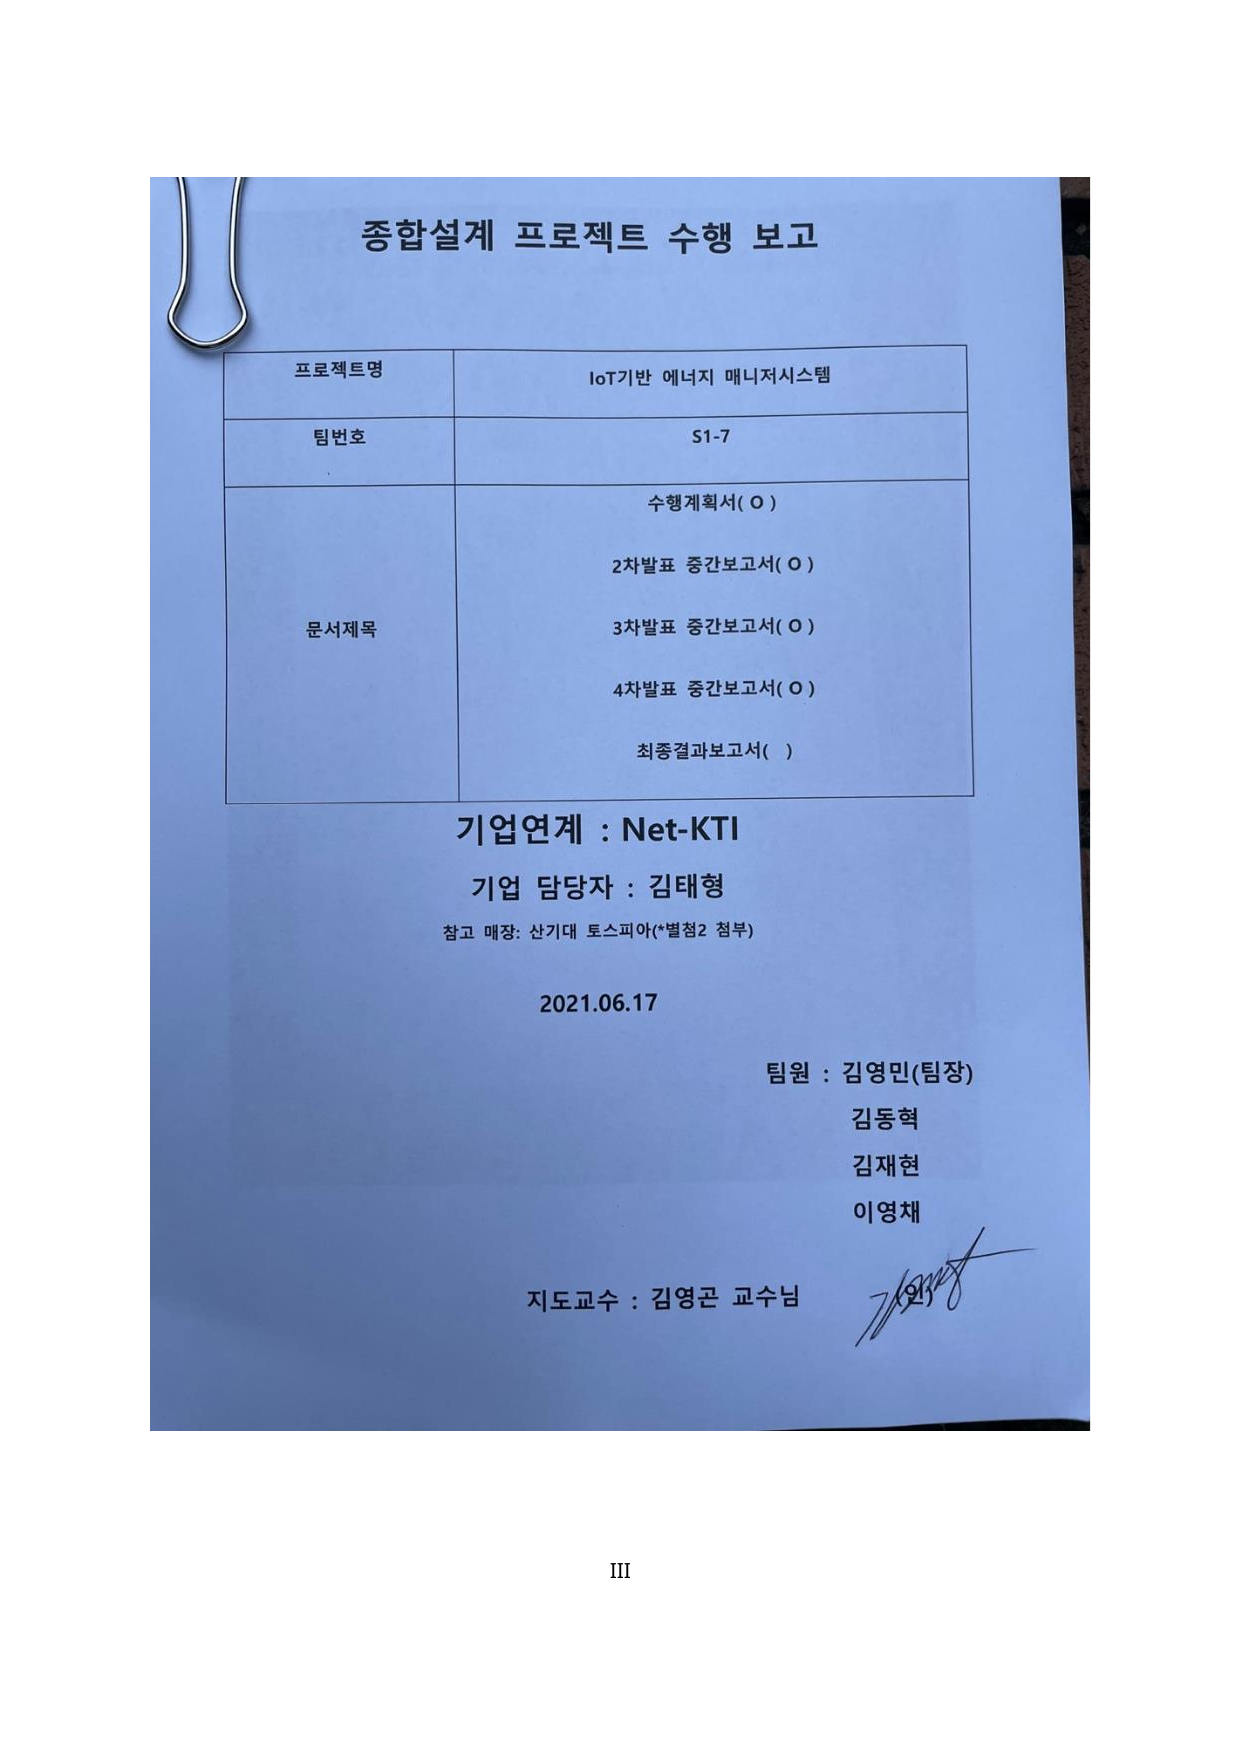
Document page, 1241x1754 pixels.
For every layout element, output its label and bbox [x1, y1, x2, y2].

picture [150, 177, 1091, 1431]
